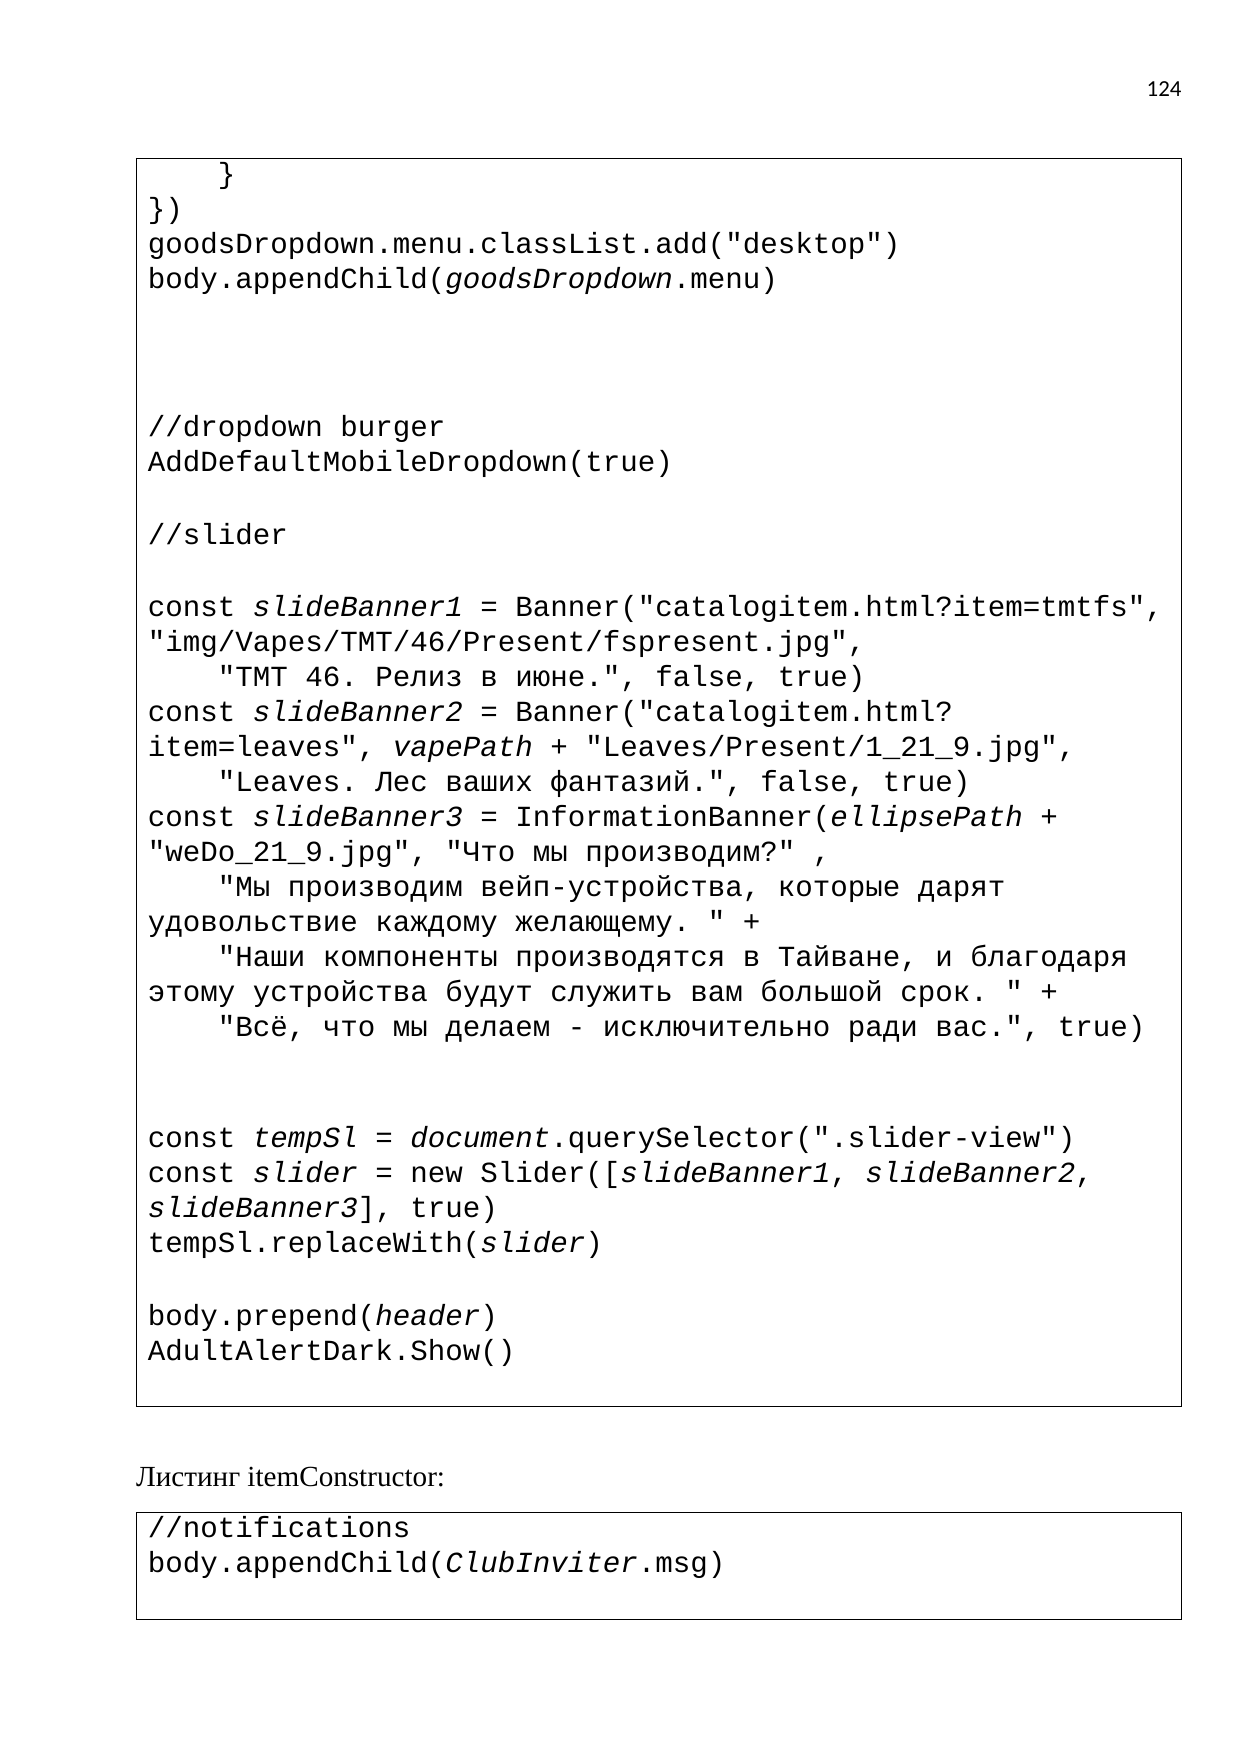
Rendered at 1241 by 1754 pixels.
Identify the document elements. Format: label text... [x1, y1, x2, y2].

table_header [137, 1513, 1181, 1619]
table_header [137, 159, 1181, 1406]
text Листинг itemConstructor: [136, 1459, 1181, 1493]
